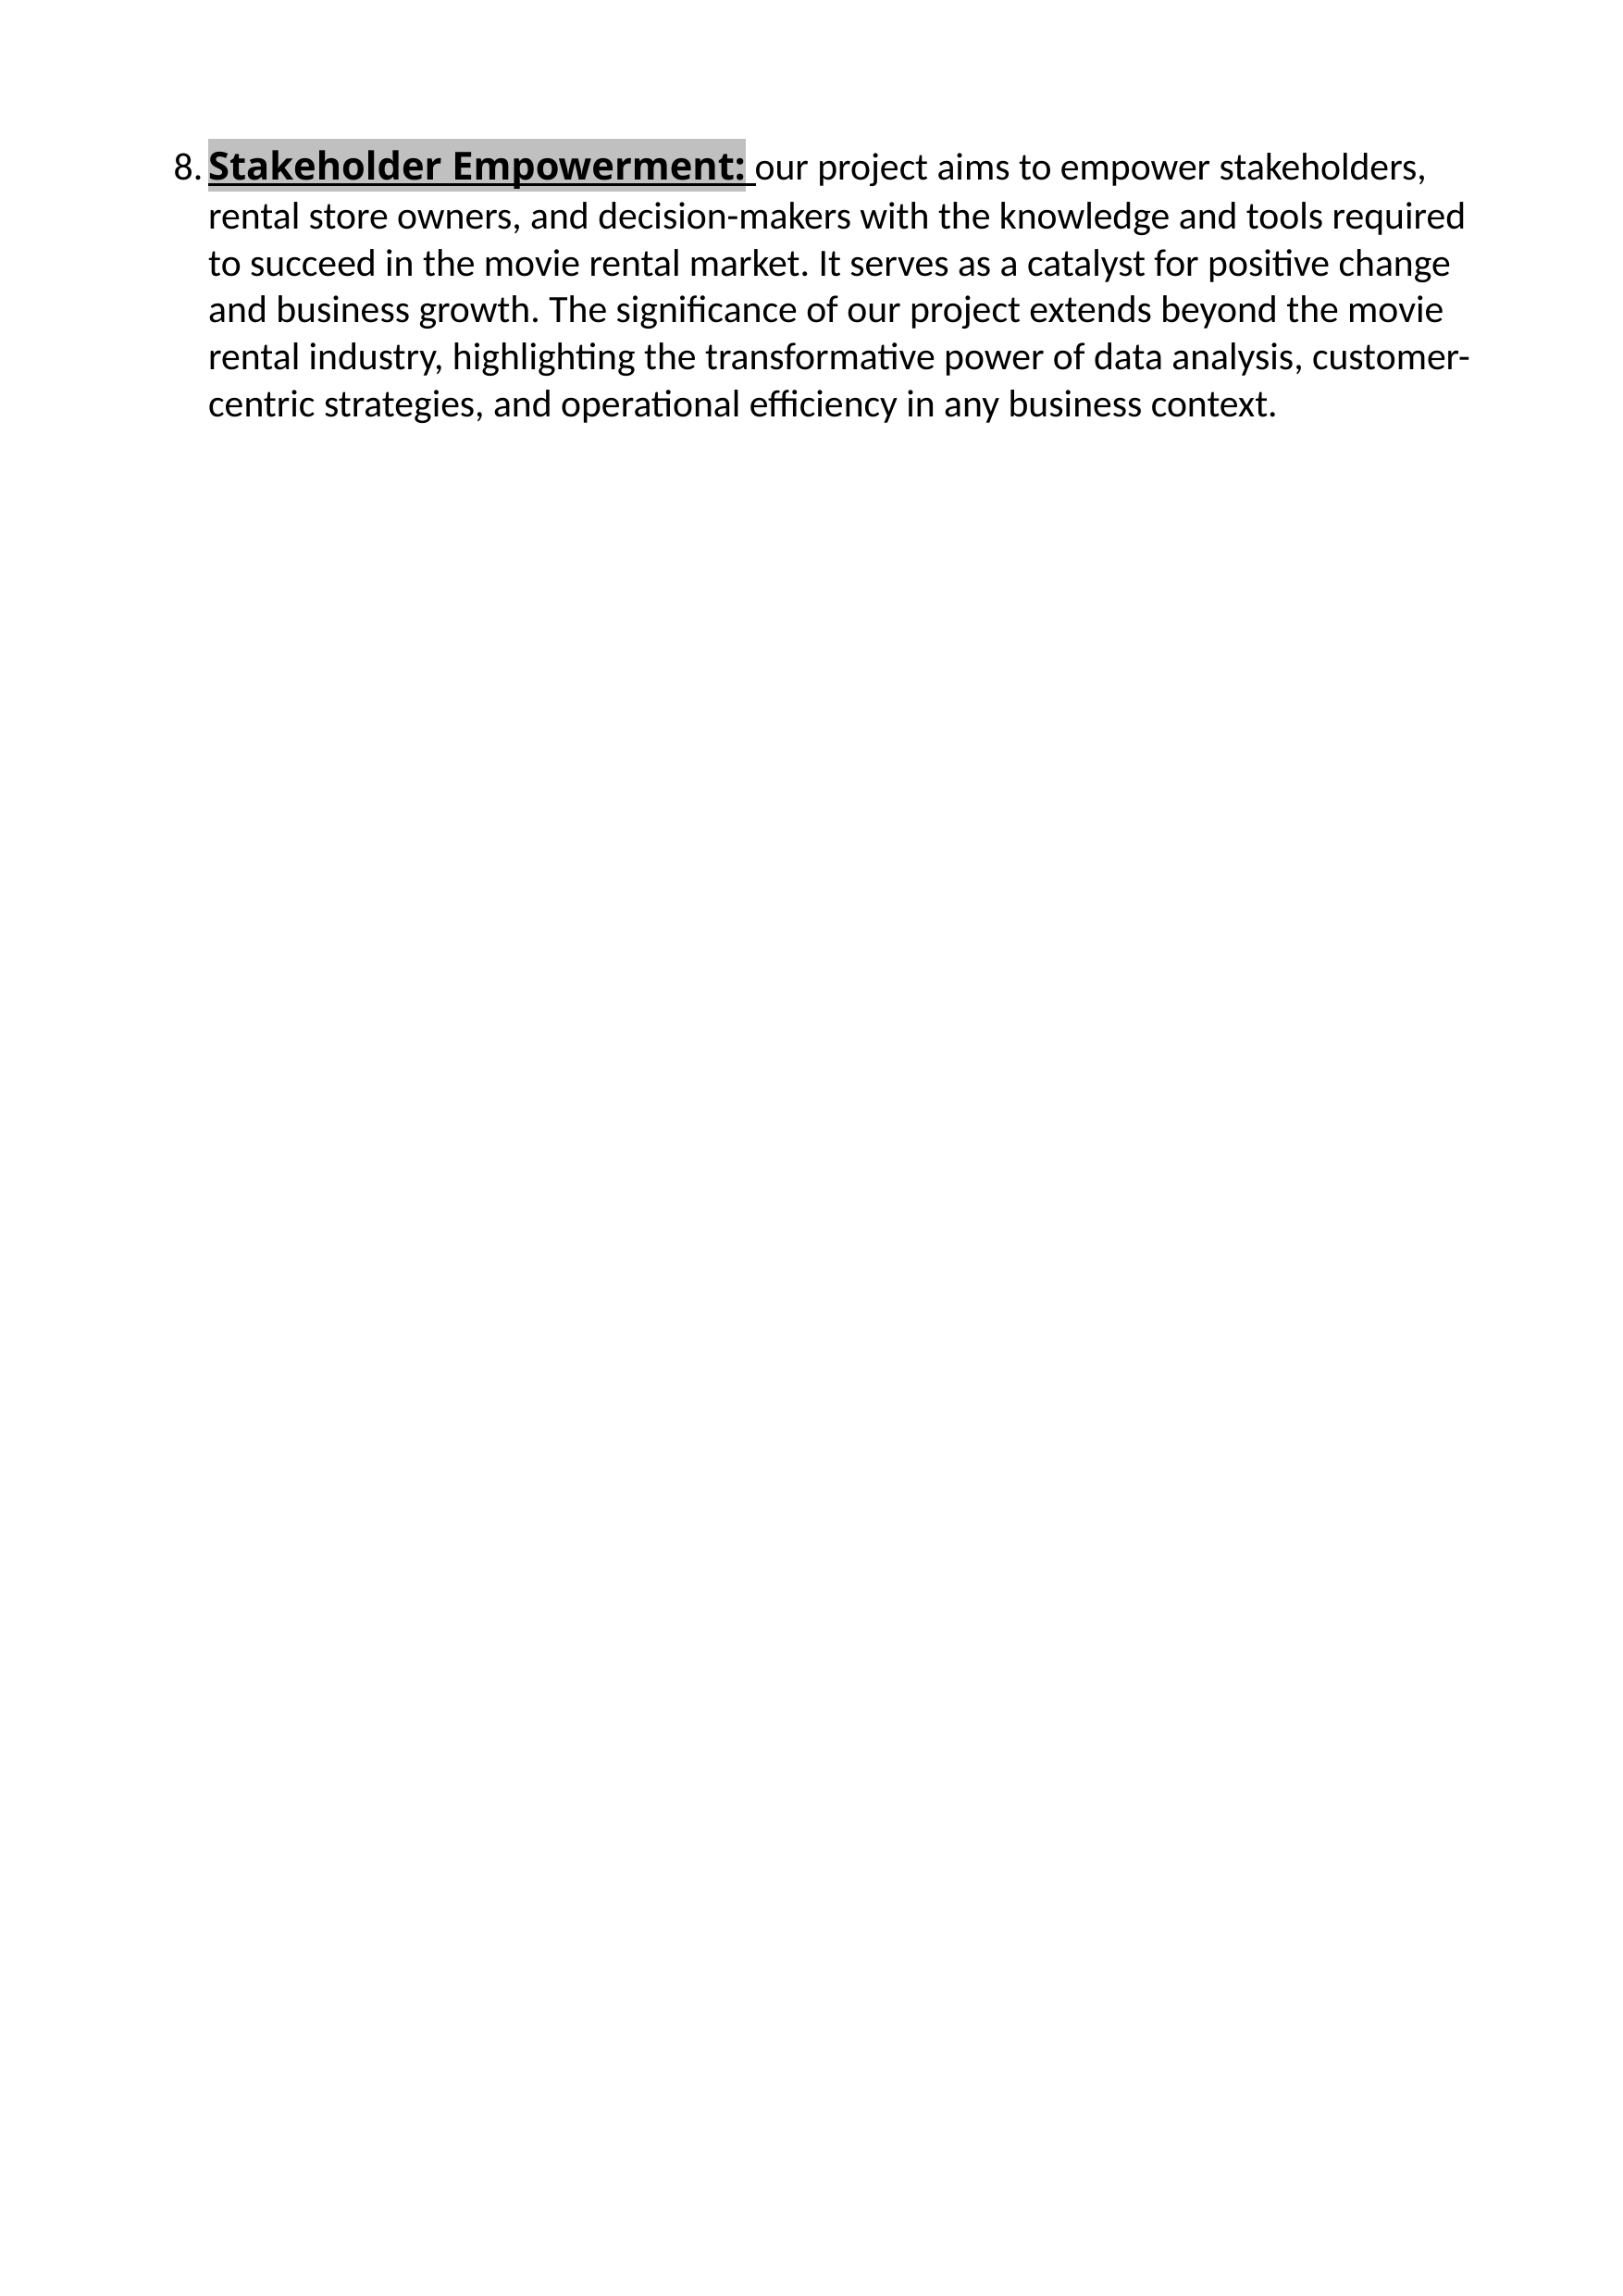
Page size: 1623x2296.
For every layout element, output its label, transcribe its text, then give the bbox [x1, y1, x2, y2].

list Stakeholder Empowerment: our project aims to empower stakeholders, rental store owners, and decision-makers with the knowledge and tools required to succeed in the movie rental market. It serves as a catalyst for positive change and business growth. The significance of our project extends beyond the movie rental industry, highlighting the transformative power of data analysis, customer-centric strategies, and operational efficiency in any business context. [173, 139, 1484, 427]
